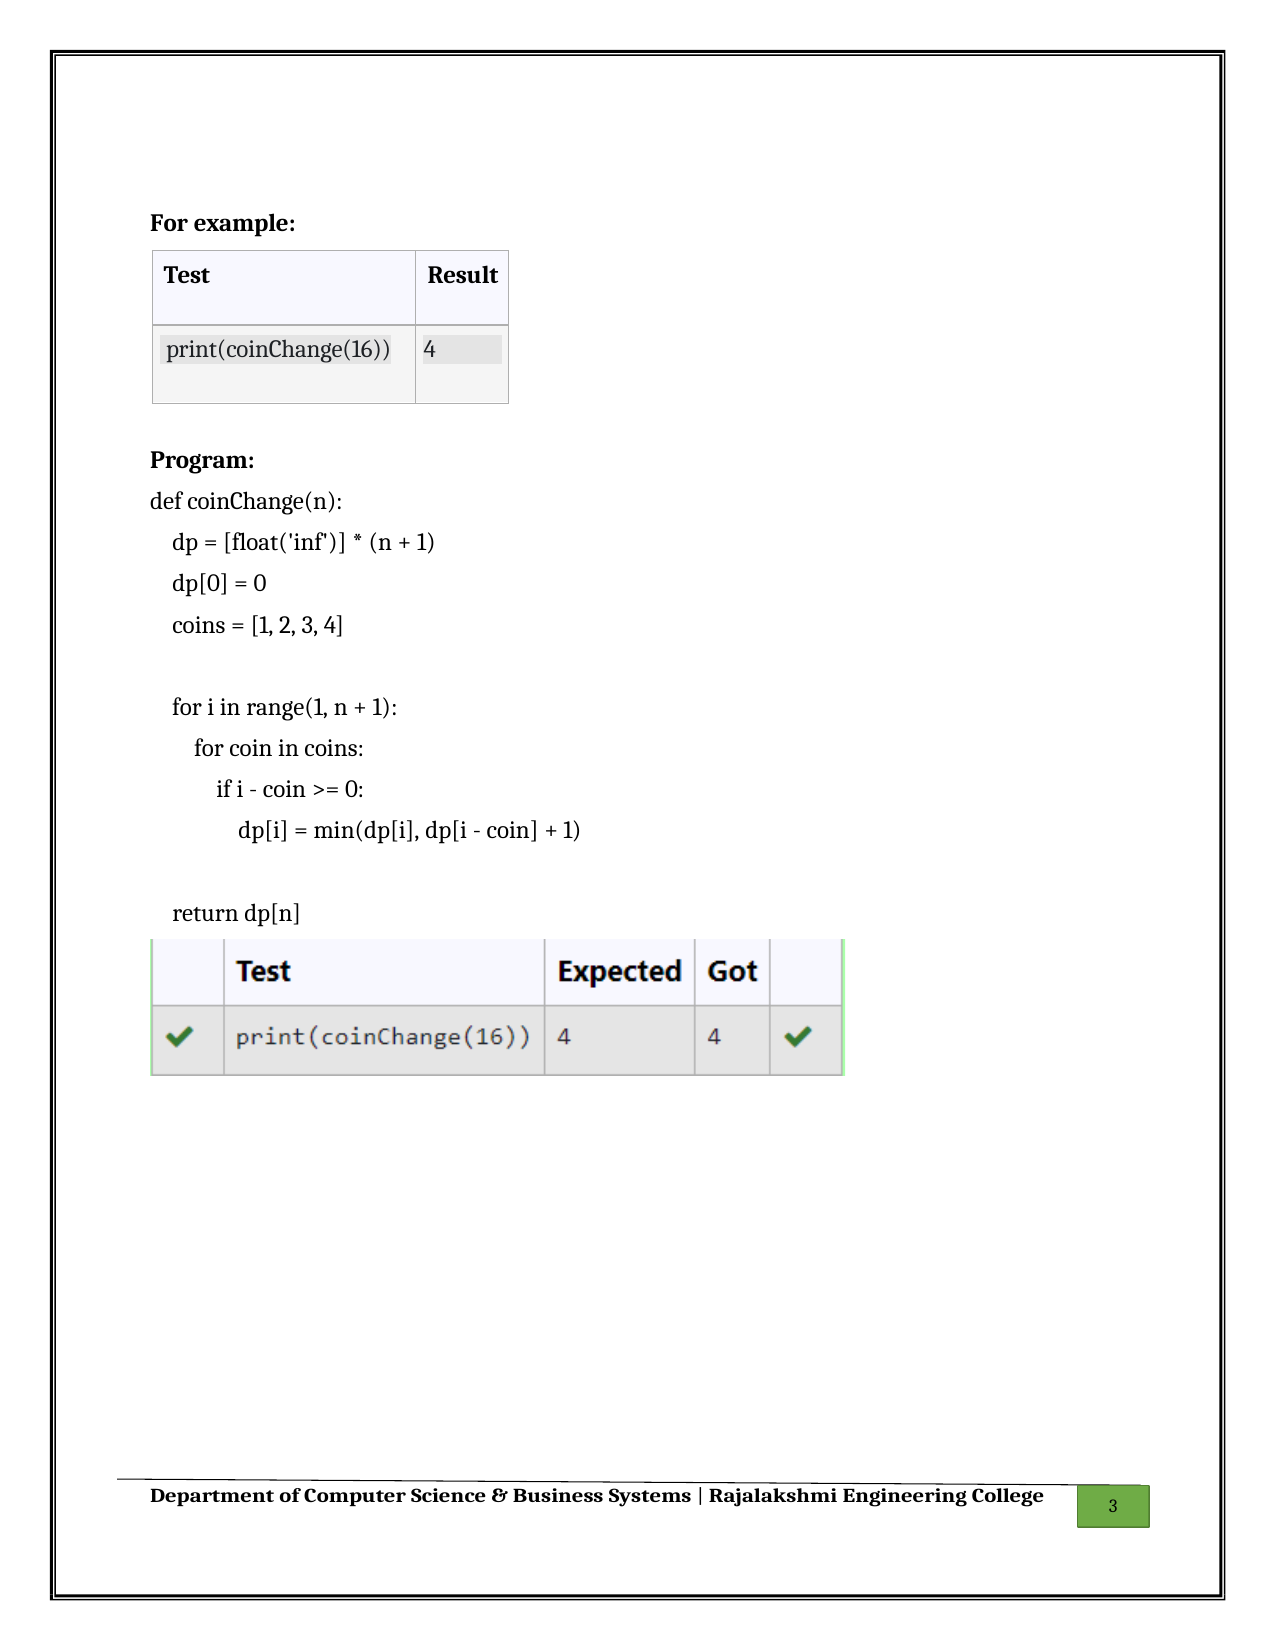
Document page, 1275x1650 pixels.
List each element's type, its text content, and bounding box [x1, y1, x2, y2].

text coins = [1, 2, 3, 4] [172, 610, 1202, 639]
text def coinChange(n): [150, 487, 1202, 516]
text for i in range(1, n + 1): for coin in coins: [172, 693, 417, 763]
text return dp[n] [172, 899, 1202, 928]
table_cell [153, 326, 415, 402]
text dp = [float('inf')] * (n + 1) dp[0] = 0 [172, 528, 461, 598]
text dp[i] = min(dp[i], dp[i - coin] + 1) [238, 816, 1202, 845]
subtitle For example: [150, 209, 1202, 237]
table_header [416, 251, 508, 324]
text if i - coin >= 0: [216, 775, 1202, 804]
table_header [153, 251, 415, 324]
picture [150, 939, 846, 1076]
text Program: [150, 446, 1202, 474]
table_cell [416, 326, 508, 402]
